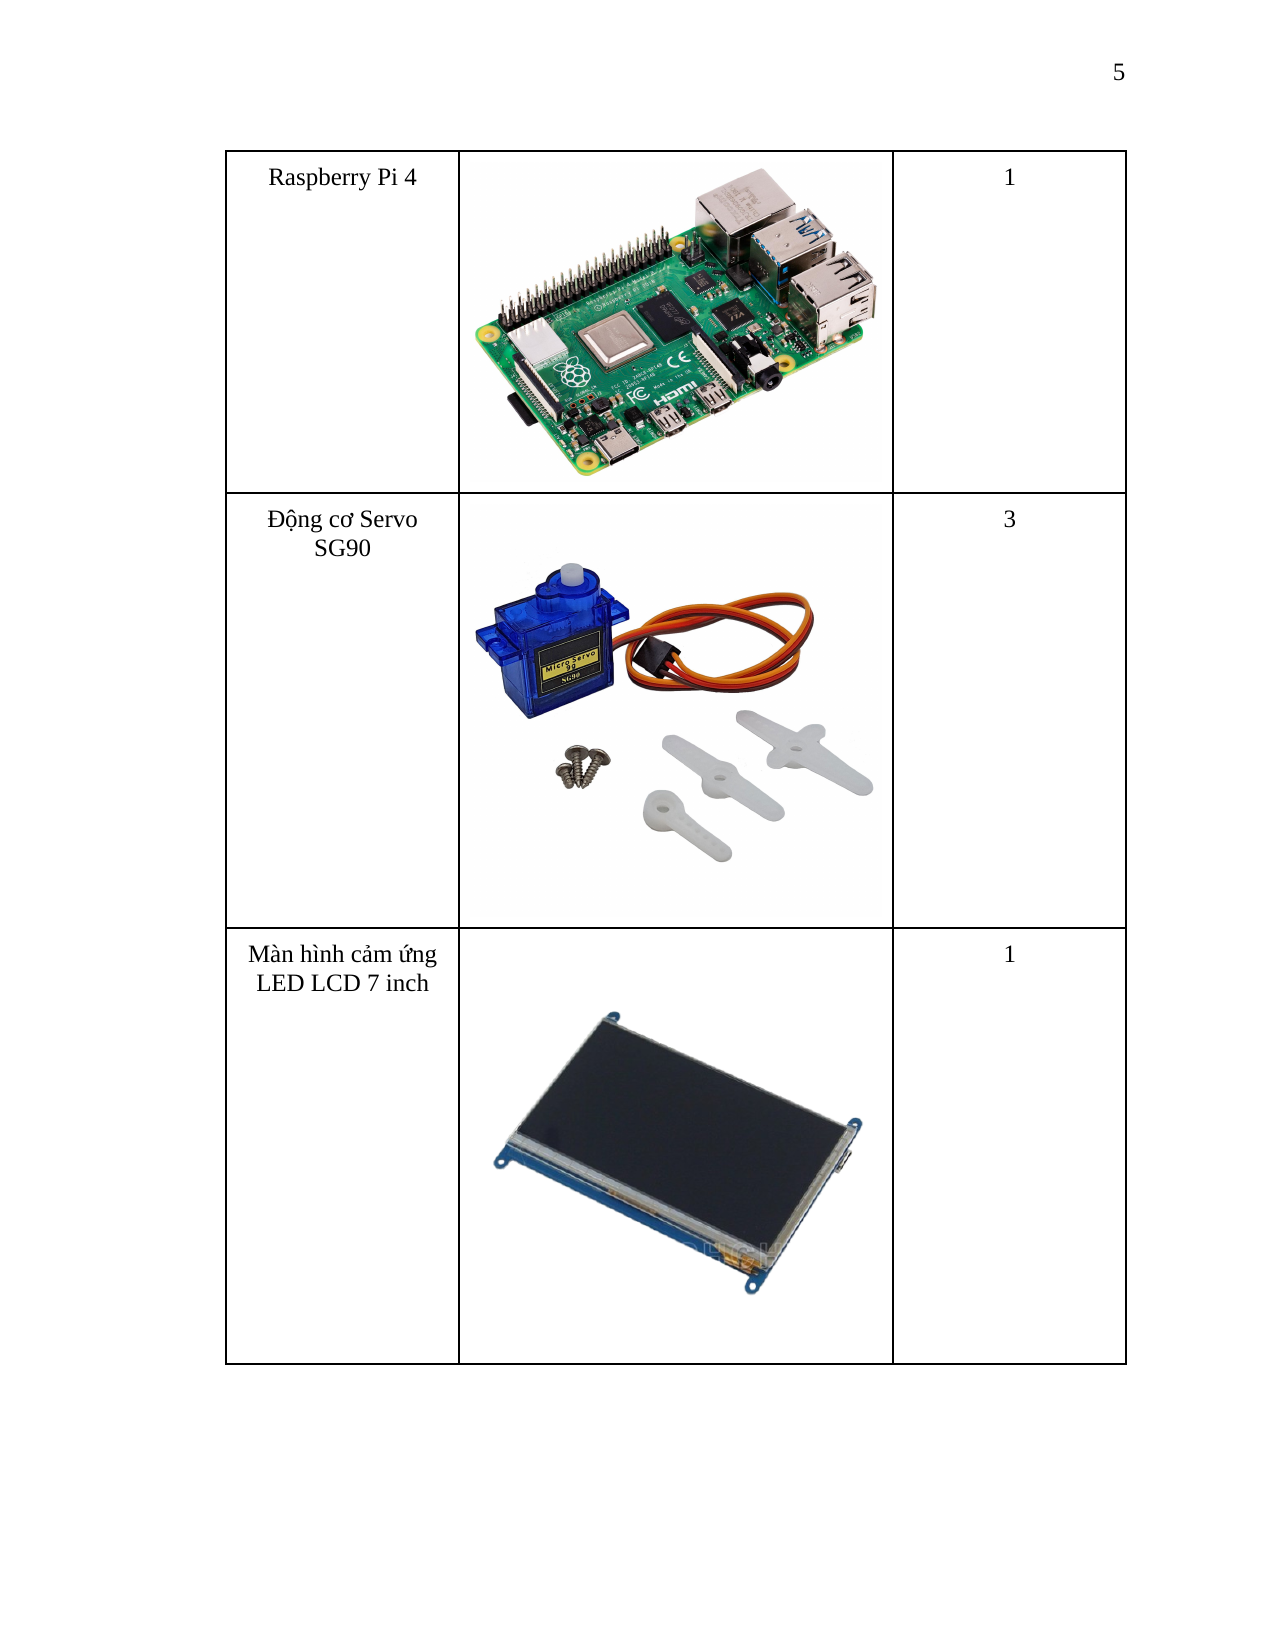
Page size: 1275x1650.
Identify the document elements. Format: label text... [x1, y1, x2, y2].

table_cell Màn hình cảm ứng LED LCD 7 inch [227, 929, 458, 1362]
table_cell [460, 929, 892, 1362]
picture [469, 939, 883, 1352]
picture [469, 504, 883, 917]
table_cell [460, 152, 892, 492]
table_cell 1 [894, 152, 1125, 492]
picture [469, 162, 883, 482]
table_cell 1 [894, 929, 1125, 1362]
table_cell Động cơ Servo SG90 [227, 494, 458, 927]
table_cell [460, 494, 892, 927]
table_cell 3 [894, 494, 1125, 927]
table_cell Raspberry Pi 4 [227, 152, 458, 492]
